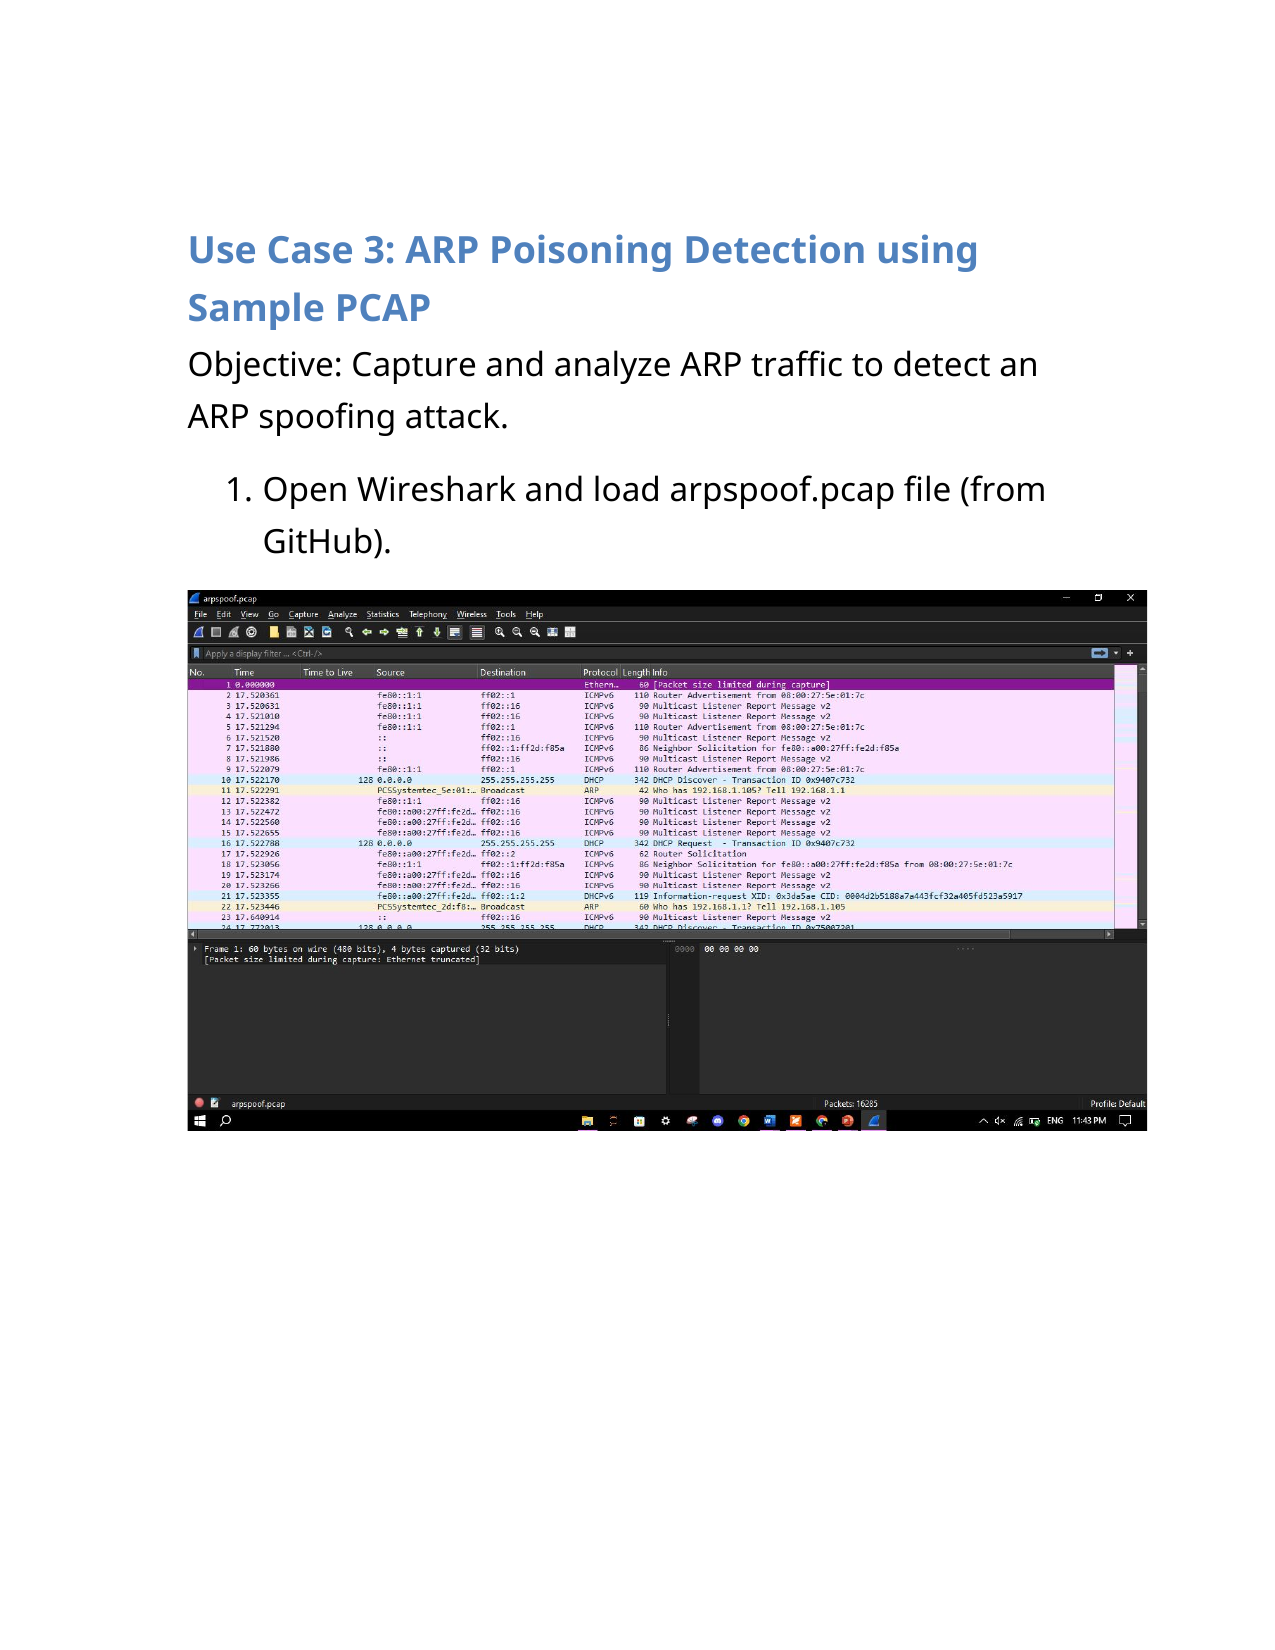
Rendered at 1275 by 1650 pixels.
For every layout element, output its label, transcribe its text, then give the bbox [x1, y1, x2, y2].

picture [187, 590, 1148, 1131]
text Objective: Capture and analyze ARP traffic to detect an ARP spoofing attack. [187, 340, 1087, 438]
subtitle Use Case 3: ARP Poisoning Detection using Sample PCAP [187, 223, 1087, 333]
list Open Wireshark and load arpspoof.pcap file (from GitHub). [225, 466, 1087, 563]
